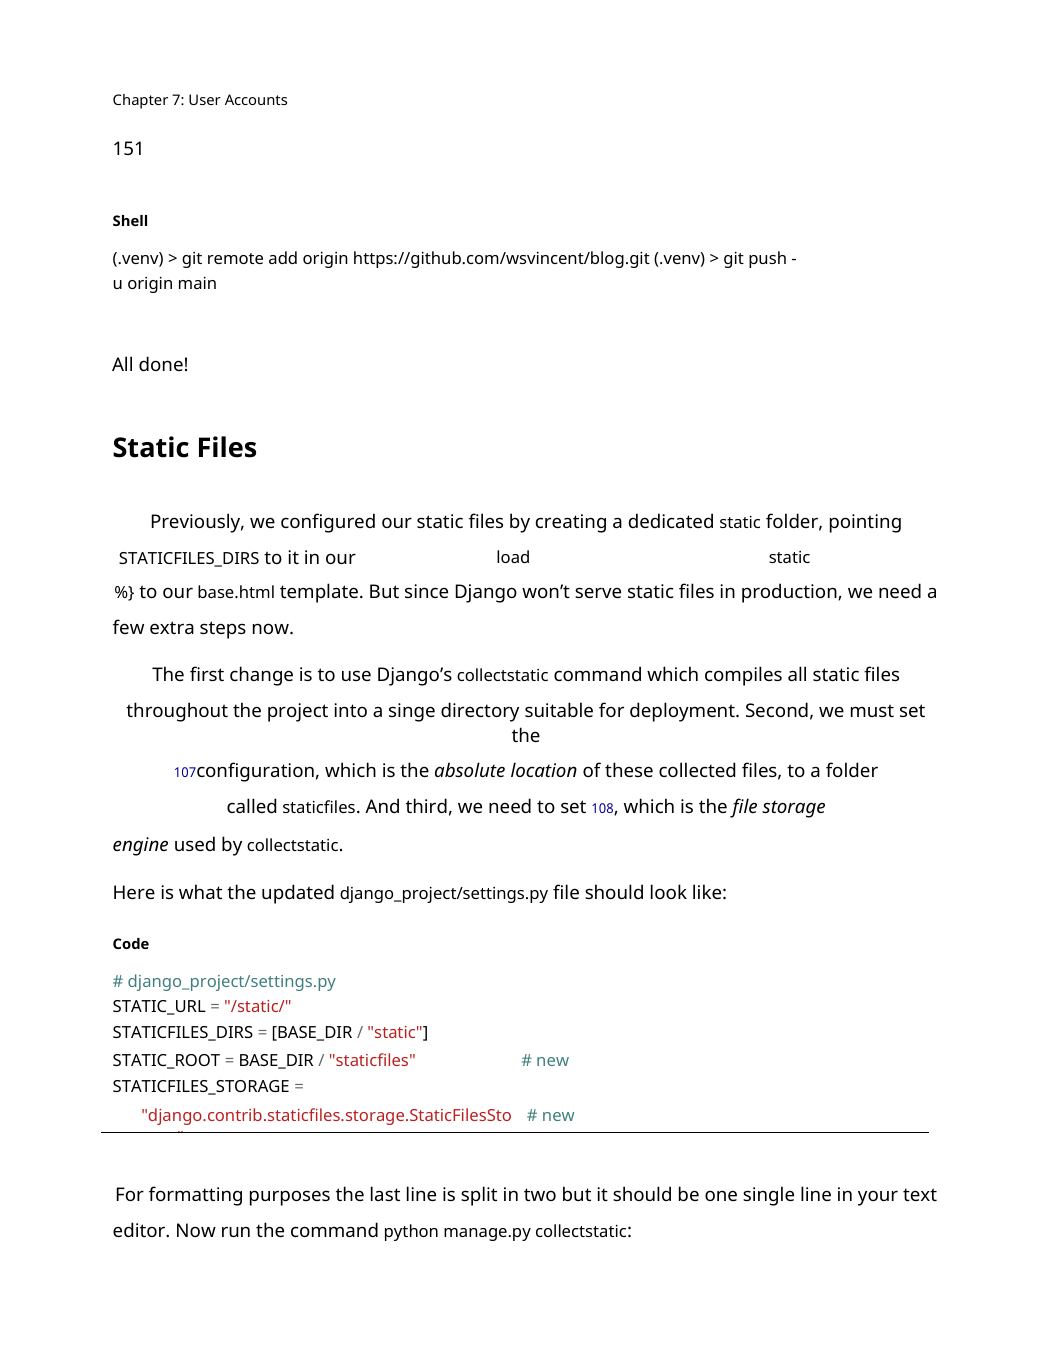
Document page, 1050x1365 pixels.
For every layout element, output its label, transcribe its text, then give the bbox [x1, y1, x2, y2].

text Previously, we configured our static files by creating a dedicated static folder, pointing [112, 508, 940, 533]
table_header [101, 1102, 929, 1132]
text For formatting purposes the last line is split in two but it should be one single line in your text [112, 1181, 940, 1206]
text Static Files [112, 428, 940, 465]
text 107configuration, which is the absolute location of these collected files, to a folder [112, 757, 940, 782]
text (.venv) > git remote add origin https://github.com/wsvincent/blog.git (.venv) > git push -u origin main [112, 247, 805, 294]
text %} to our base.html template. But since Django won’t serve static files in production, we need a [112, 578, 940, 603]
text few extra steps now. [112, 614, 940, 639]
text throughout the project into a singe directory suitable for deployment. Second, we must set the [112, 698, 940, 748]
text Shell [112, 211, 940, 231]
text editor. Now run the command python manage.py collectstatic: [112, 1217, 940, 1243]
text engine used by collectstatic. [112, 832, 940, 857]
text Code [112, 933, 940, 953]
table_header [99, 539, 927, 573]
text # django_project/settings.py STATIC_URL = "/static/" STATICFILES_DIRS = [BASE_DIR / "static"] STATIC_ROOT = BASE_DIR / "staticfiles" # new STATICFILES_STORAGE = [112, 970, 580, 1098]
text Here is what the updated django_project/settings.py file should look like: [112, 879, 940, 904]
text The first change is to use Django’s collectstatic command which compiles all static files [112, 662, 940, 687]
text All done! [112, 352, 940, 377]
text called staticfiles. And third, we need to set 108, which is the file storage [112, 793, 940, 819]
text Chapter 7: User Accounts 151 [112, 90, 940, 161]
